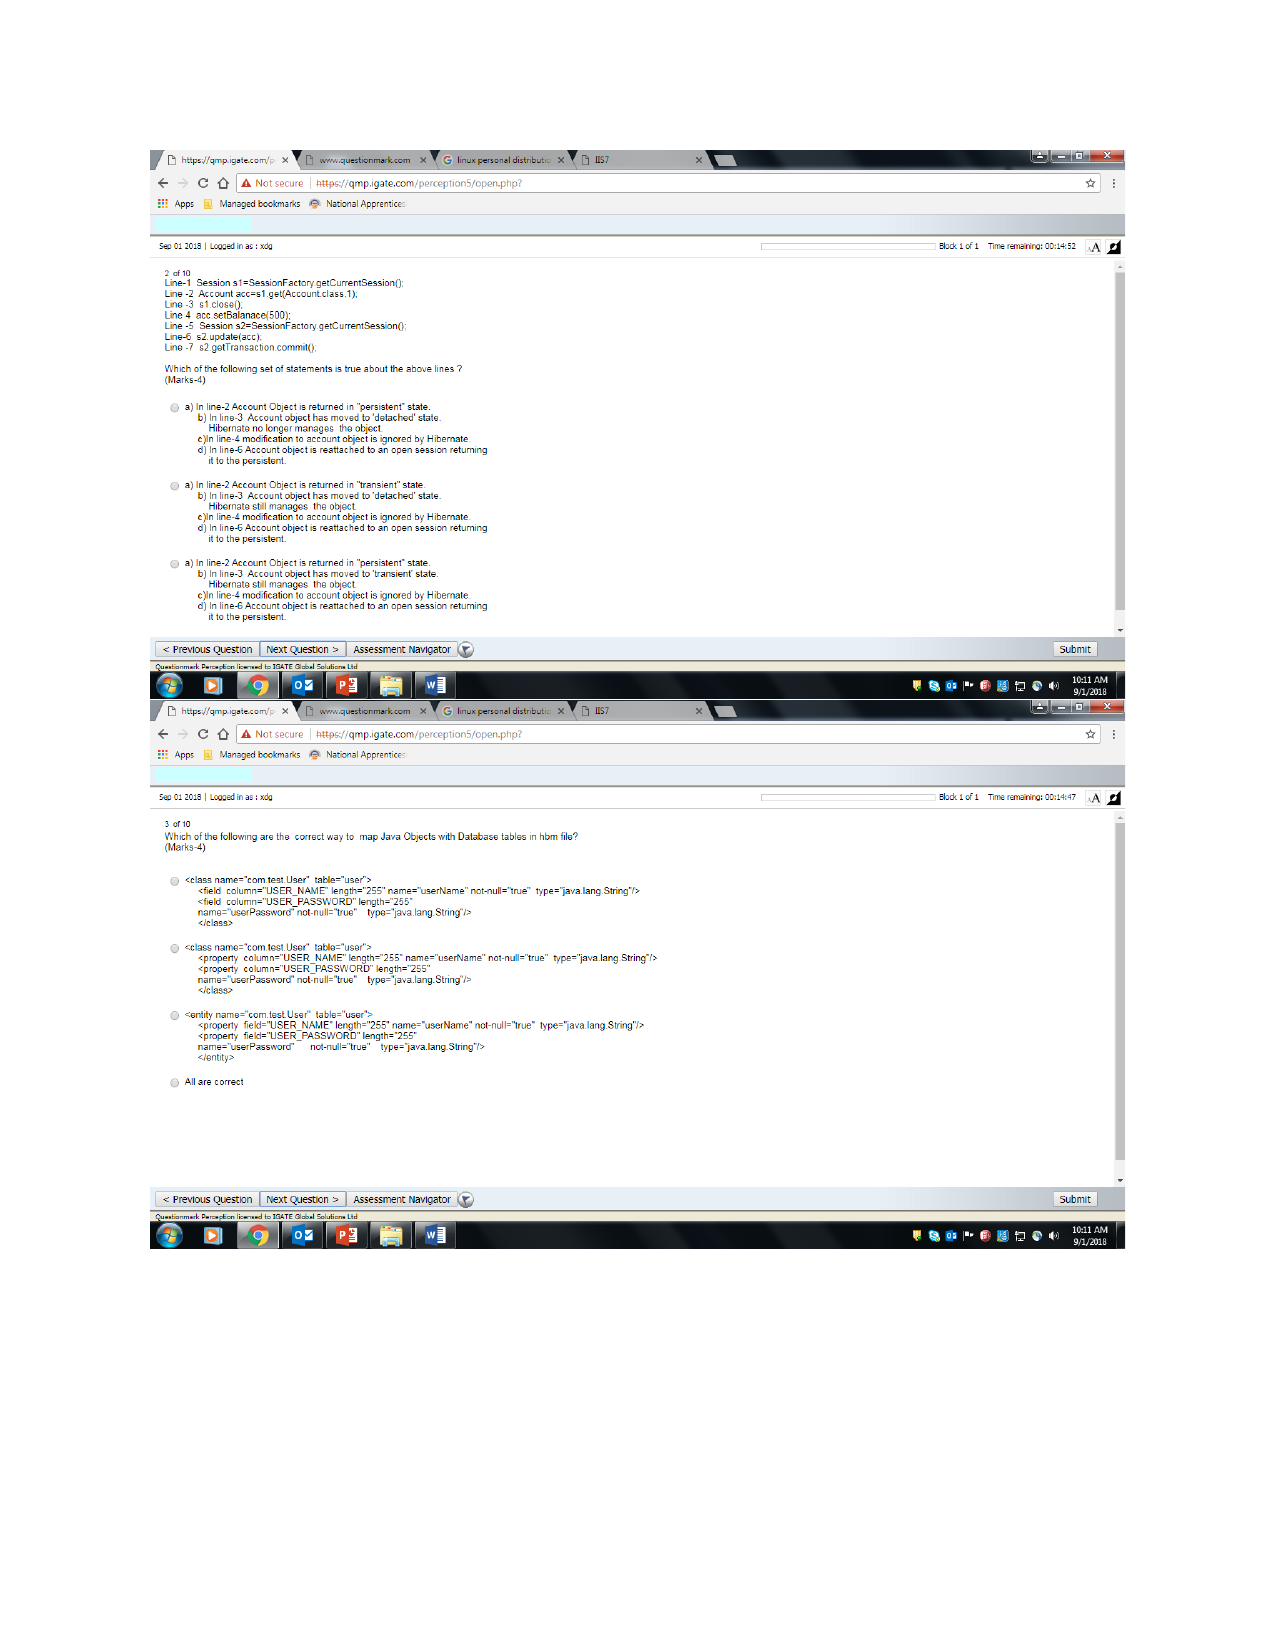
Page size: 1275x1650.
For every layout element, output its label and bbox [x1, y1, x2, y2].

picture [150, 150, 1125, 699]
picture [150, 700, 1125, 1249]
